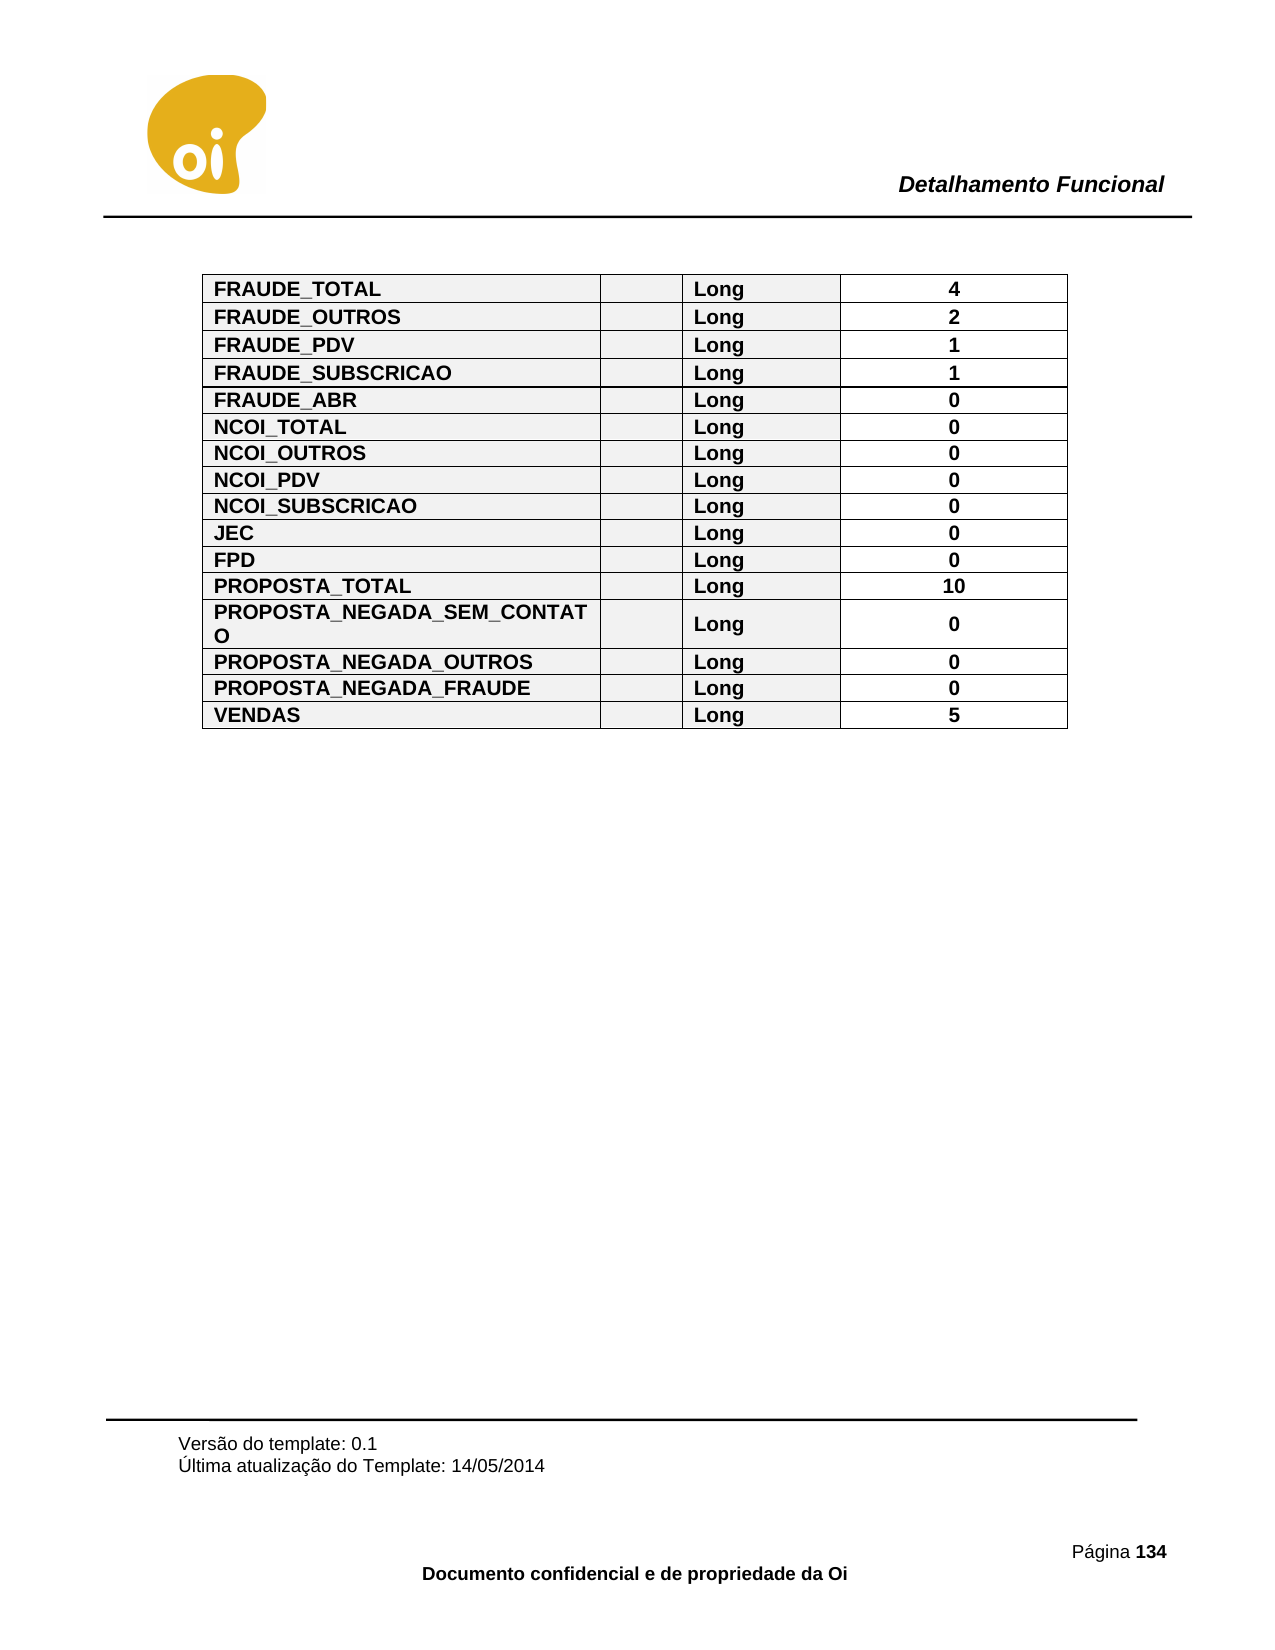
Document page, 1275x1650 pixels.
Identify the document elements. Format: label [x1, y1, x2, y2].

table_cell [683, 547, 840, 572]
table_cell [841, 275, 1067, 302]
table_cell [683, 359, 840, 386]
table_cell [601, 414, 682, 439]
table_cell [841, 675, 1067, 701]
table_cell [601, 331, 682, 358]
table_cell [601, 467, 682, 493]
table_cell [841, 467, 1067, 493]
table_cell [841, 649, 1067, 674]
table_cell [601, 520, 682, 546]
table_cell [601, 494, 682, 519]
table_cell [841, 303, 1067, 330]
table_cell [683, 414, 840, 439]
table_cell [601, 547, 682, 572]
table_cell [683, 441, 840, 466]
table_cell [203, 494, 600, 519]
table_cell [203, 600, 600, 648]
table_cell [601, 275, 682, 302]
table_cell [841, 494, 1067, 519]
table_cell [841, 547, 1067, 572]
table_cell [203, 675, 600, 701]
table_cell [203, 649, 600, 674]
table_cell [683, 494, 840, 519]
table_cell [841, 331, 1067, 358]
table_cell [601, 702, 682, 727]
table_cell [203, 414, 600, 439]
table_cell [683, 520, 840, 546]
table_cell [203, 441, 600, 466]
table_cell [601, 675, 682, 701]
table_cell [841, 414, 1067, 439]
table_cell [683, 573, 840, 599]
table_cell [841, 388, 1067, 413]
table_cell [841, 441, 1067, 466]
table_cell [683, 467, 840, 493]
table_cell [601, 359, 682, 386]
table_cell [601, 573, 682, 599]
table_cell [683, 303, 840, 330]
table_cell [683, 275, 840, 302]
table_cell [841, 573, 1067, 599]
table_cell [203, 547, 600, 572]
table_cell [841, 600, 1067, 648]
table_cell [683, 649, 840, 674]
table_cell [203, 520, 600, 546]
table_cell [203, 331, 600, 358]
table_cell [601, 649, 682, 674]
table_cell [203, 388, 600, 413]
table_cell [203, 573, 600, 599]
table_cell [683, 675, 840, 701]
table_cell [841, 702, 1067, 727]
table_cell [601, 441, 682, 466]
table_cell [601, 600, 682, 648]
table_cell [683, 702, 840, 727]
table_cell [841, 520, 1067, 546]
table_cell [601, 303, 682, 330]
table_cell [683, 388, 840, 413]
picture [147, 75, 267, 194]
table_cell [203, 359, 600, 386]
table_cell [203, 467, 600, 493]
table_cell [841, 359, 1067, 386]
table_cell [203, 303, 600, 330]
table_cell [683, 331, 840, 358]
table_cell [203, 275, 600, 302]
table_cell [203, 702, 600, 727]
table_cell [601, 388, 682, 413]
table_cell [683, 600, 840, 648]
